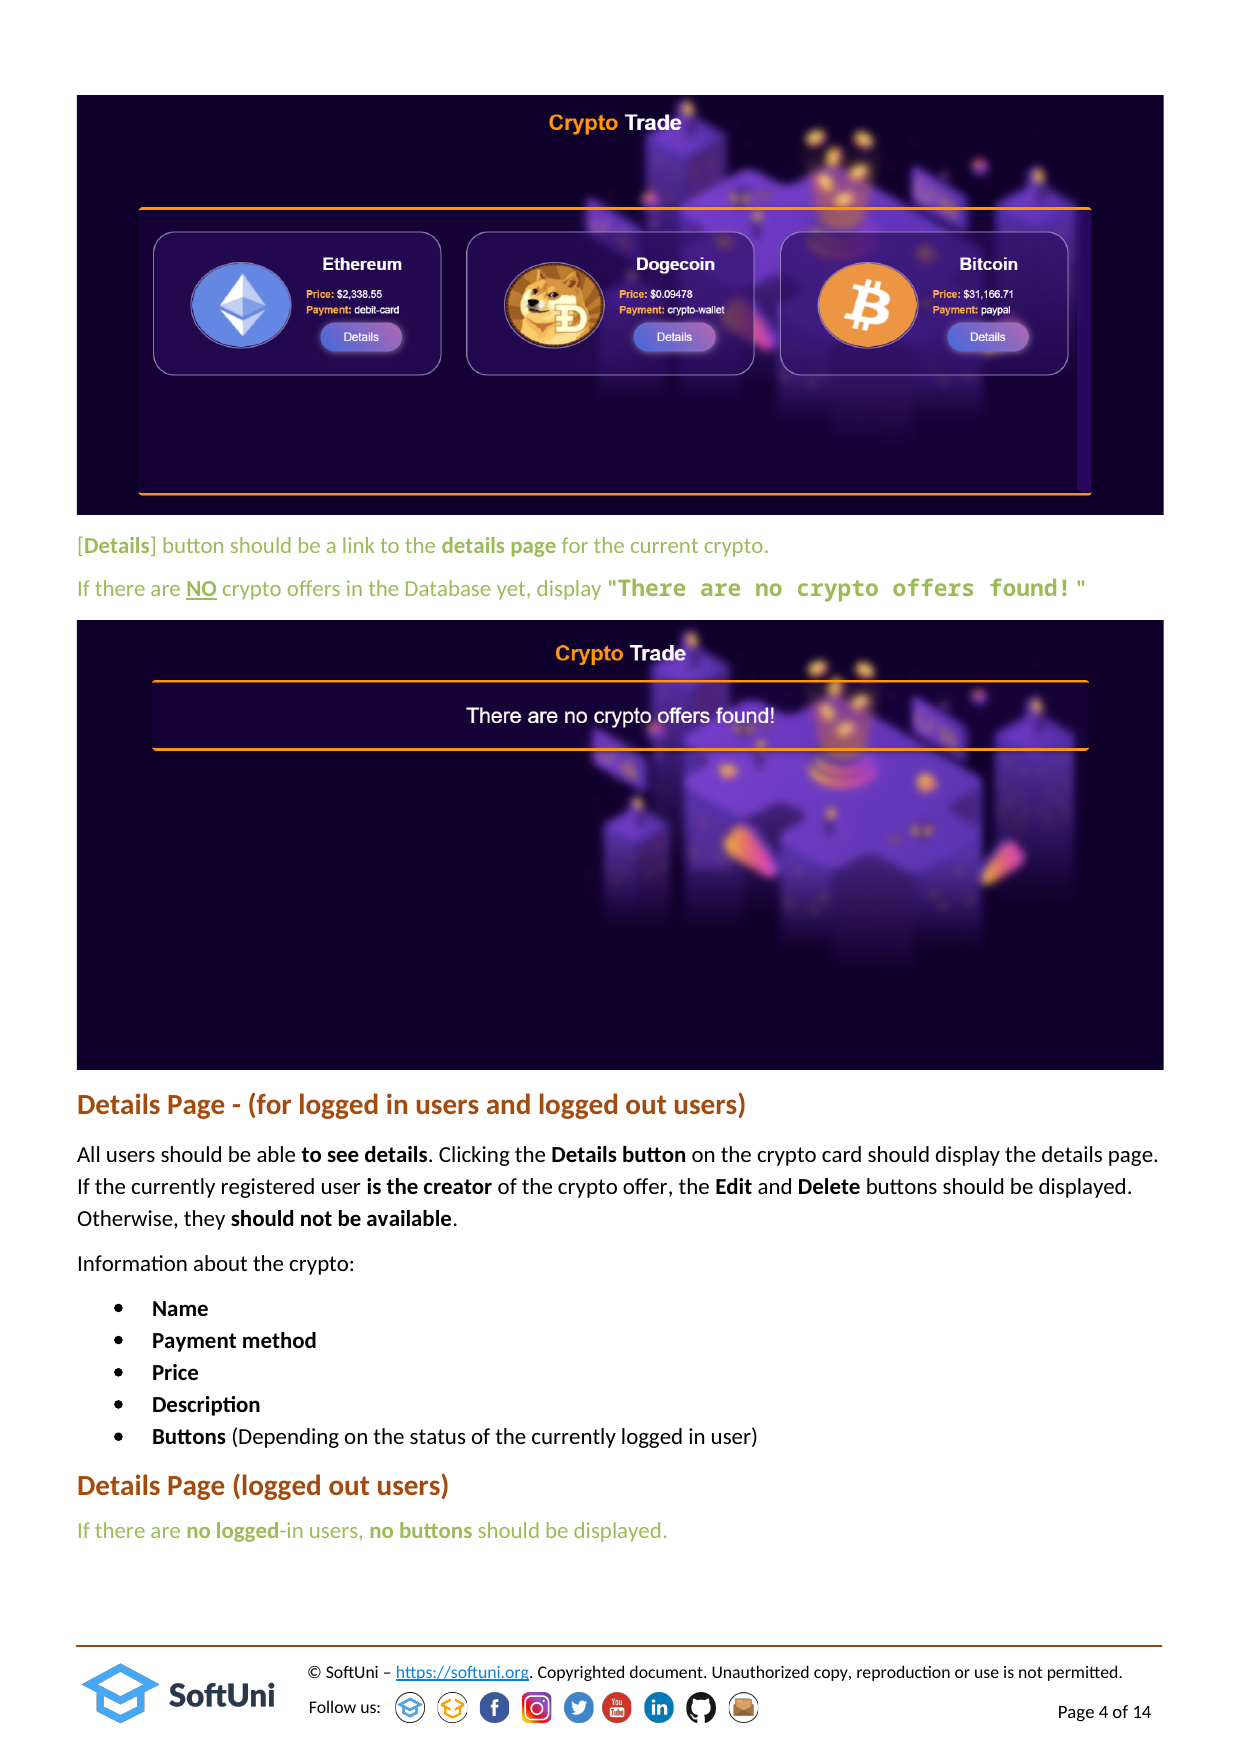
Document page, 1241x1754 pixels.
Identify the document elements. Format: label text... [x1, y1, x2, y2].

picture [686, 1692, 716, 1723]
picture [564, 1692, 594, 1723]
text Details Page - (for logged in users and logged out users) [77, 1086, 1163, 1122]
picture [522, 1692, 552, 1723]
picture [395, 1692, 425, 1723]
list Price [114, 1358, 1163, 1386]
text All users should be able to see details. Clicking the Details button on the crypto card should display the details page. If the currently registered user is the creator of the crypto offer, the Edit and Delete buttons should be displayed. Otherwise, they should not be available. [77, 1140, 1163, 1232]
picture [658, 1705, 667, 1714]
list Name [114, 1294, 1163, 1322]
text If there are NO crypto offers in the Database yet, display "There are no crypto offers found! " [77, 572, 1163, 603]
picture [728, 1692, 759, 1723]
picture [76, 95, 1164, 515]
text If there are no logged-in users, no buttons should be displayed. [77, 1516, 1163, 1544]
list Buttons (Depending on the status of the currently logged in user) [114, 1422, 1163, 1450]
list Description [114, 1390, 1163, 1418]
subtitle Details Page (logged out users) [77, 1467, 1163, 1503]
picture [479, 1692, 510, 1723]
picture [437, 1692, 468, 1723]
picture [75, 1658, 281, 1729]
picture [665, 1714, 674, 1723]
text Information about the crypto: [77, 1249, 1163, 1277]
text [Details] button should be a link to the details page for the current crypto. [77, 532, 1163, 560]
picture [665, 1692, 674, 1701]
picture [76, 620, 1164, 1070]
list Payment method [114, 1326, 1163, 1354]
picture [644, 1714, 653, 1723]
picture [602, 1692, 632, 1723]
picture [644, 1692, 653, 1701]
